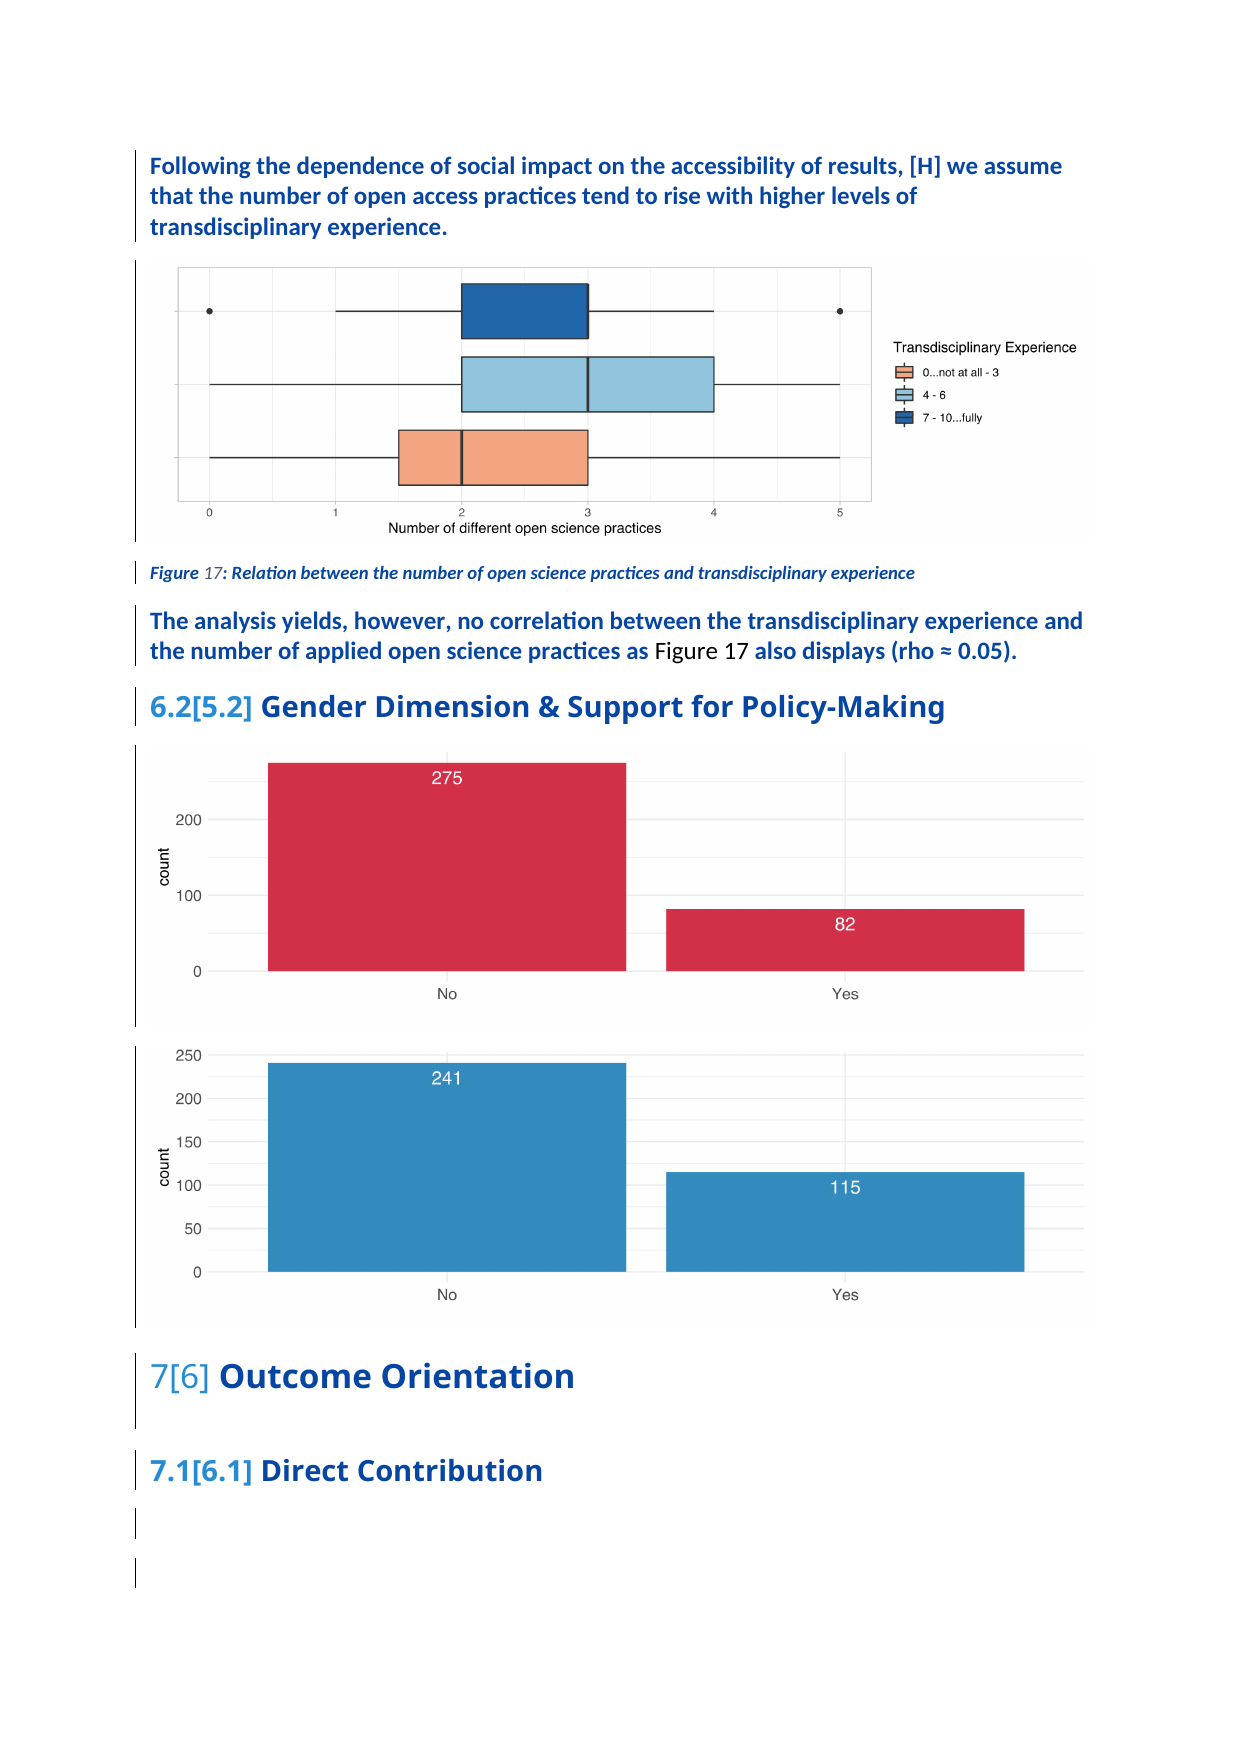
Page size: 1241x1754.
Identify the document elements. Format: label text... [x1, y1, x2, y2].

picture [150, 1046, 1091, 1329]
text The analysis yields, however, no correlation between the transdisciplinary experience and the number of applied open science practices as Figure 16 also displays (rho ≈ 0.05). [150, 605, 1090, 666]
picture [150, 745, 1091, 1028]
subtitle Outcome Orientation [150, 1353, 1090, 1398]
subtitle Direct Contribution [150, 1450, 1090, 1489]
picture [150, 260, 1091, 543]
subtitle Gender Dimension & Support for Policy-Making [150, 687, 1090, 726]
text Following the dependence of social impact on the accessibility of results, [H] we assume that the number of open access practices tend to rise with higher levels of transdisciplinary experience. [150, 150, 1090, 242]
text Figure : Relation between the number of open science practices and transdisciplinary experience [150, 561, 1090, 584]
